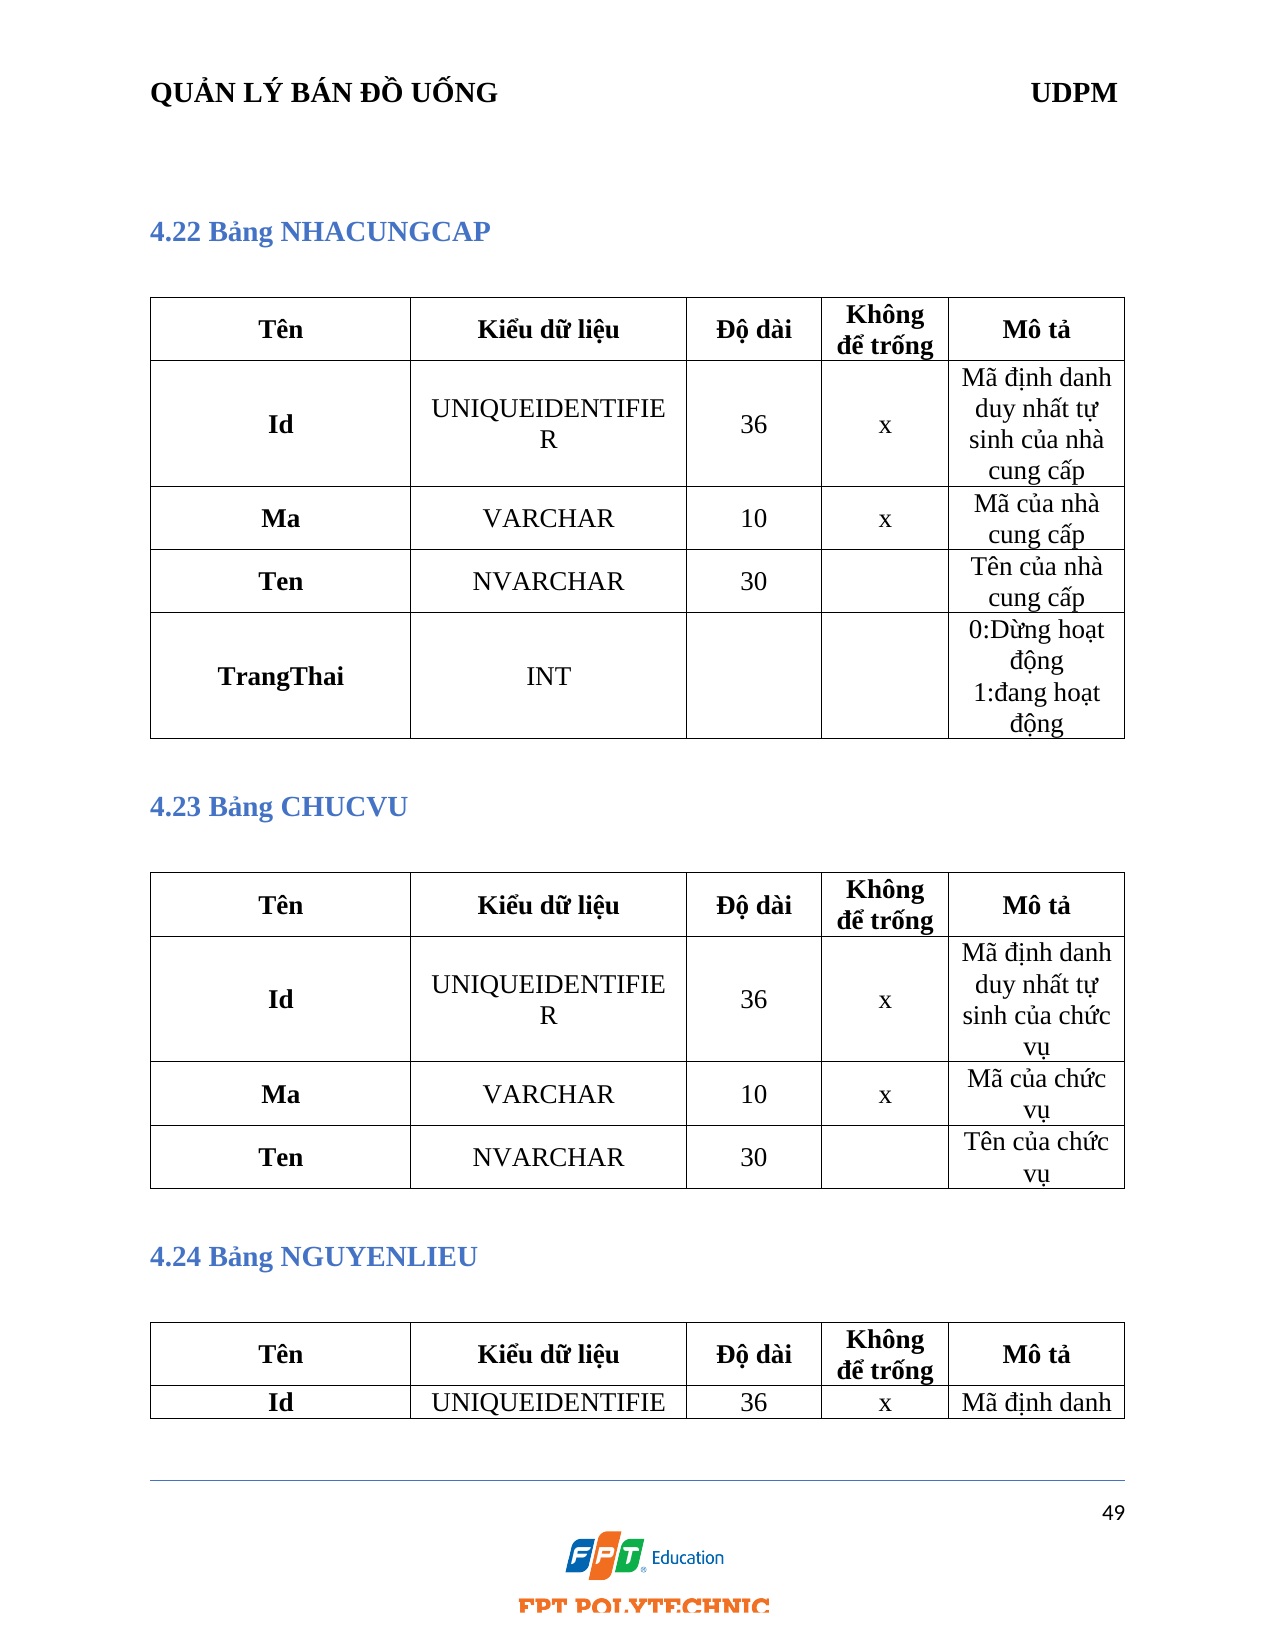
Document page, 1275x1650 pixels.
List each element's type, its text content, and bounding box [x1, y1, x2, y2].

table_cell 10 [687, 487, 821, 549]
table_header Độ dài [687, 1323, 821, 1385]
table_cell x [822, 361, 948, 486]
table_cell Id [151, 937, 410, 1061]
table_cell 36 [687, 1386, 821, 1418]
table_header Độ dài [687, 873, 821, 936]
subtitle 4.23 Bảng CHUCVU [150, 789, 1125, 823]
table_header Không để trống [822, 298, 948, 360]
table_header Kiểu dữ liệu [411, 1323, 686, 1385]
table_cell UNIQUEIDENTIFIER [411, 937, 686, 1061]
table_cell NVARCHAR [411, 550, 686, 612]
picture [518, 1531, 769, 1613]
table_header Tên [151, 873, 410, 936]
table_cell [822, 613, 948, 738]
table_cell [822, 1126, 948, 1188]
table_cell 30 [687, 1126, 821, 1188]
table_cell TrangThai [151, 613, 410, 738]
table_cell 30 [687, 550, 821, 612]
table_cell 0:Dừng hoạt động 1:đang hoạt động [949, 613, 1124, 738]
table_cell Mã của chức vụ [949, 1062, 1124, 1124]
subtitle 4.22 Bảng NHACUNGCAP [150, 214, 1125, 247]
table_cell Ten [151, 550, 410, 612]
table_cell x [822, 487, 948, 549]
table_header Tên [151, 298, 410, 360]
table_header Tên [151, 1323, 410, 1385]
table_cell Mã định danh duy nhất tự sinh của nhà cung cấp [949, 361, 1124, 486]
table_cell x [822, 1062, 948, 1124]
table_cell 36 [687, 937, 821, 1061]
table_cell x [822, 937, 948, 1061]
table_cell Tên của chức vụ [949, 1126, 1124, 1188]
table_header Kiểu dữ liệu [411, 298, 686, 360]
table_cell x [822, 1386, 948, 1418]
table_cell Id [151, 361, 410, 486]
table_cell VARCHAR [411, 487, 686, 549]
table_cell INT [411, 613, 686, 738]
table_cell Ma [151, 487, 410, 549]
table_cell Mã của nhà cung cấp [949, 487, 1124, 549]
table_cell Tên của nhà cung cấp [949, 550, 1124, 612]
table_cell NVARCHAR [411, 1126, 686, 1188]
table_cell UNIQUEIDENTIFIER [411, 1386, 686, 1418]
table_cell 36 [687, 361, 821, 486]
table_cell Ten [151, 1126, 410, 1188]
table_cell [687, 613, 821, 738]
table_cell UNIQUEIDENTIFIER [411, 361, 686, 486]
subtitle 4.24 Bảng NGUYENLIEU [150, 1239, 1125, 1273]
table_header Mô tả [949, 873, 1124, 936]
table_cell VARCHAR [411, 1062, 686, 1124]
table_cell 10 [687, 1062, 821, 1124]
table_header Kiểu dữ liệu [411, 873, 686, 936]
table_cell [949, 1386, 1124, 1418]
table_header Không để trống [822, 1323, 948, 1385]
table_cell Id [151, 1386, 410, 1418]
table_cell Mã định danh duy nhất tự sinh của chức vụ [949, 937, 1124, 1061]
table_header Mô tả [949, 1323, 1124, 1385]
table_cell [822, 550, 948, 612]
table_header Không để trống [822, 873, 948, 936]
table_header Độ dài [687, 298, 821, 360]
table_header Mô tả [949, 298, 1124, 360]
table_cell Ma [151, 1062, 410, 1124]
